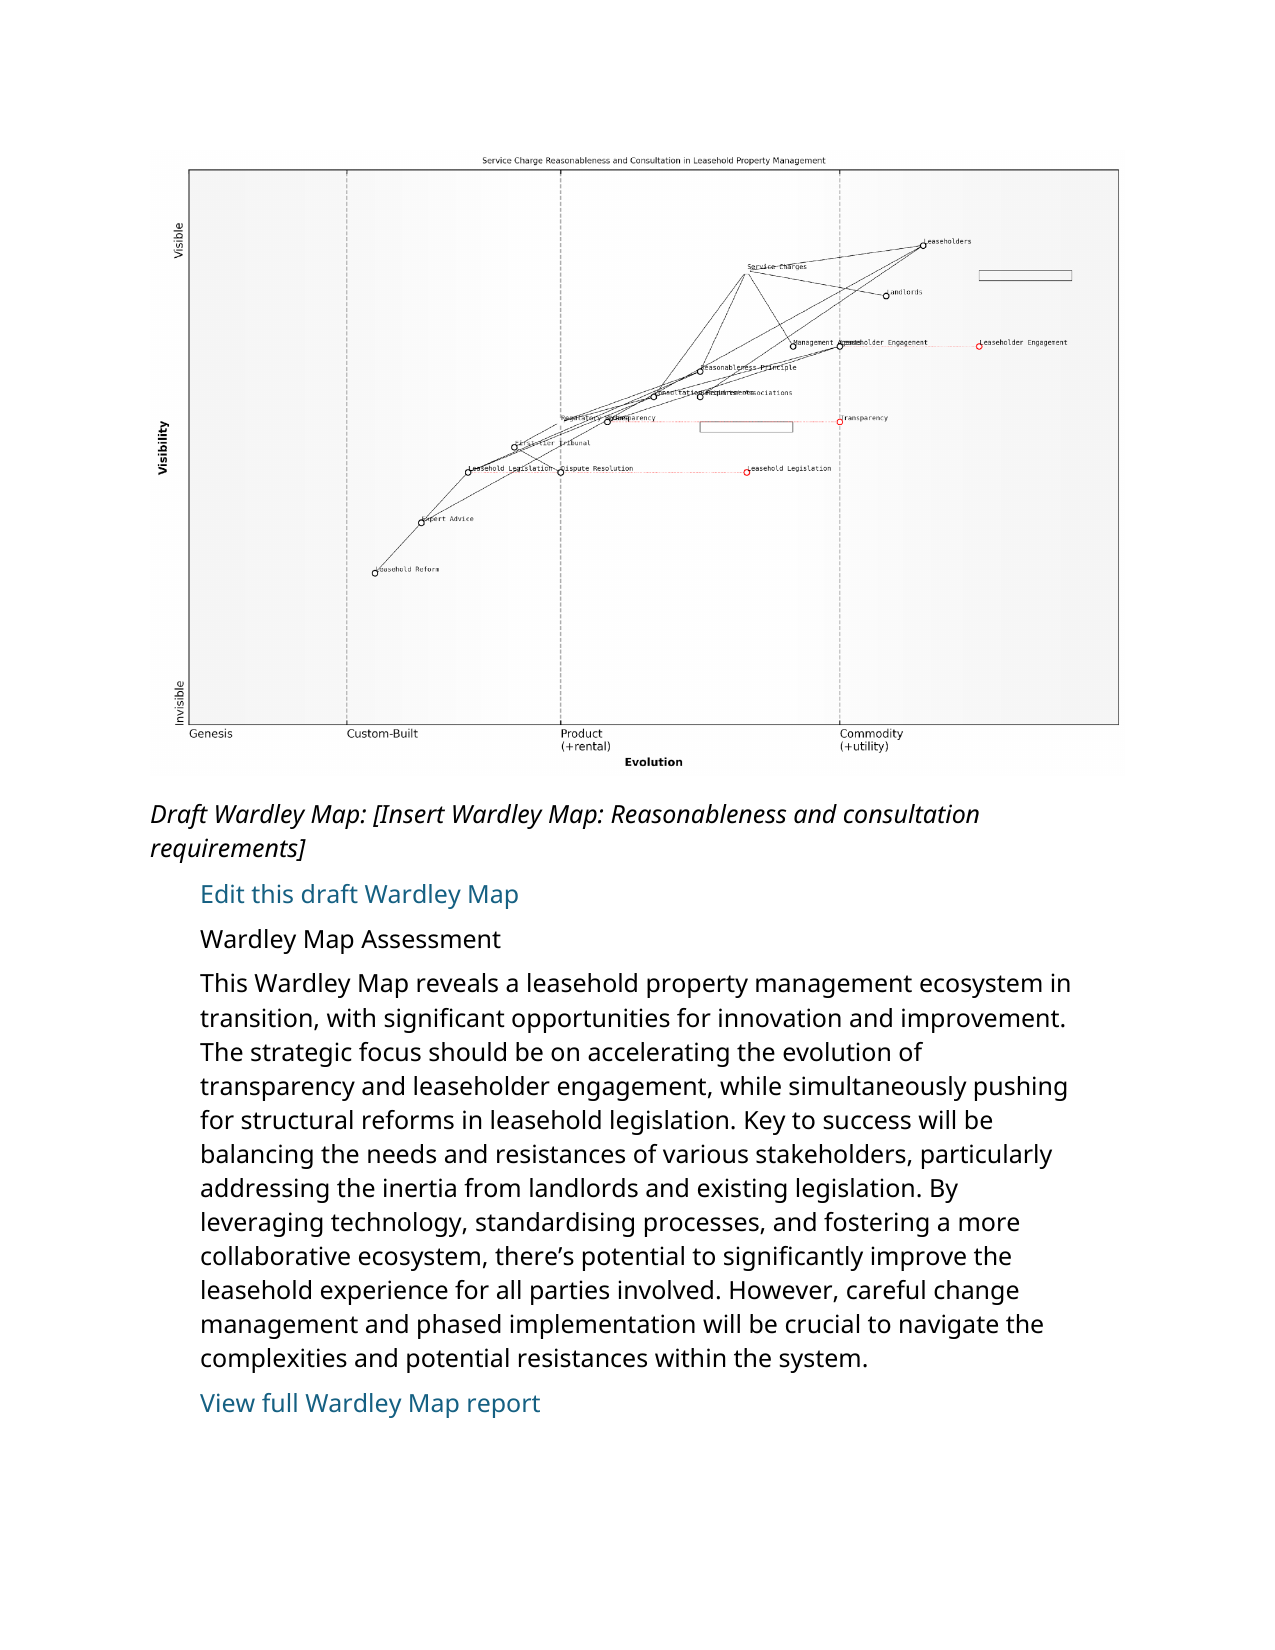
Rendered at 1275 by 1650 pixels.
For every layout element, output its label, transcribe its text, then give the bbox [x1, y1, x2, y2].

text View full Wardley Map report [200, 1385, 1075, 1419]
text Edit this draft Wardley Map [200, 877, 1075, 911]
text Wardley Map Assessment [200, 922, 1075, 956]
text This Wardley Map reveals a leasehold property management ecosystem in transition, with significant opportunities for innovation and improvement. The strategic focus should be on accelerating the evolution of transparency and leaseholder engagement, while simultaneously pushing for structural reforms in leasehold legislation. Key to success will be balancing the needs and resistances of various stakeholders, particularly addressing the inertia from landlords and existing legislation. By leveraging technology, standardising processes, and fostering a more collaborative ecosystem, there’s potential to significantly improve the leasehold experience for all parties involved. However, careful change management and phased implementation will be crucial to navigate the complexities and potential resistances within the system. [200, 966, 1075, 1375]
picture [150, 150, 1125, 776]
text Draft Wardley Map: [Insert Wardley Map: Reasonableness and consultation requirements] [150, 797, 1125, 865]
